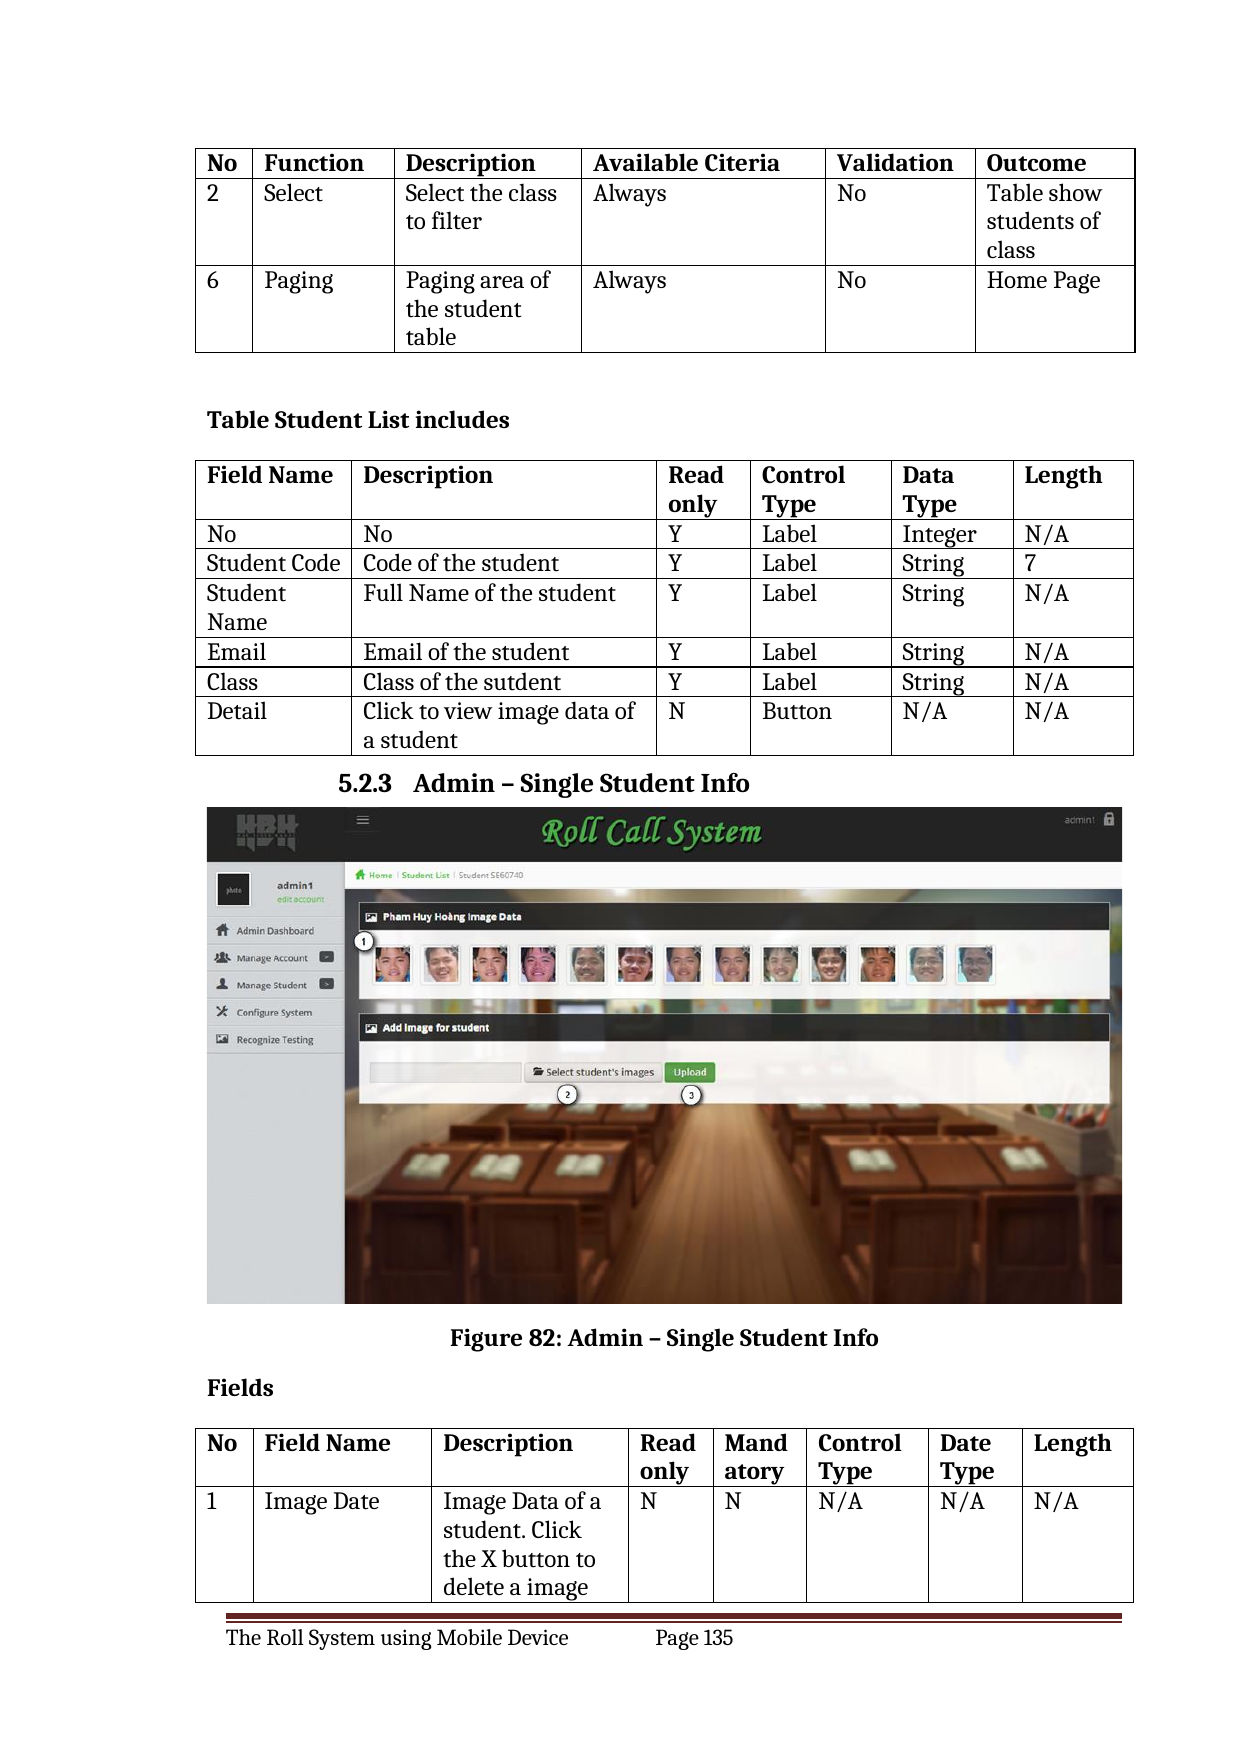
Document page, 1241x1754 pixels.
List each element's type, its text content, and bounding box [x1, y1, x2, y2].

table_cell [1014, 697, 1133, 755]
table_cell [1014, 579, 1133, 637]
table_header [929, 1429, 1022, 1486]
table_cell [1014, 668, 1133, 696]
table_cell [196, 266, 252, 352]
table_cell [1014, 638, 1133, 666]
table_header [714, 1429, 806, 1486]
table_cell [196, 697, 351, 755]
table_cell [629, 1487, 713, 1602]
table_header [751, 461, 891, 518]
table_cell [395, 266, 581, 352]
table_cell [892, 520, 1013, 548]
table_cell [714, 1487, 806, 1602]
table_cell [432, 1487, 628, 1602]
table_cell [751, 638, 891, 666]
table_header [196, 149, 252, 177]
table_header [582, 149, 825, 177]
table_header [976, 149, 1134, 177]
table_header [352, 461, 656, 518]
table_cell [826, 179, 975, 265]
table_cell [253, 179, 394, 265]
picture [206, 807, 1123, 1304]
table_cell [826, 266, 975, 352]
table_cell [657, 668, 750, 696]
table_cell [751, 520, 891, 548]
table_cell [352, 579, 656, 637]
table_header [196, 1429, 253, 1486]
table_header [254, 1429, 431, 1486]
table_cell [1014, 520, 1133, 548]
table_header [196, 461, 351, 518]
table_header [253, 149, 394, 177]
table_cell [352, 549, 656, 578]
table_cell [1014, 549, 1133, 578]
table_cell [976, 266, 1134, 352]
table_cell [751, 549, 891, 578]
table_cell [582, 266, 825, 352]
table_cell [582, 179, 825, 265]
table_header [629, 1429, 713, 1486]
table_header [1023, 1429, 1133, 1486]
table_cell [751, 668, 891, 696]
text Table Student List includes [207, 406, 1122, 435]
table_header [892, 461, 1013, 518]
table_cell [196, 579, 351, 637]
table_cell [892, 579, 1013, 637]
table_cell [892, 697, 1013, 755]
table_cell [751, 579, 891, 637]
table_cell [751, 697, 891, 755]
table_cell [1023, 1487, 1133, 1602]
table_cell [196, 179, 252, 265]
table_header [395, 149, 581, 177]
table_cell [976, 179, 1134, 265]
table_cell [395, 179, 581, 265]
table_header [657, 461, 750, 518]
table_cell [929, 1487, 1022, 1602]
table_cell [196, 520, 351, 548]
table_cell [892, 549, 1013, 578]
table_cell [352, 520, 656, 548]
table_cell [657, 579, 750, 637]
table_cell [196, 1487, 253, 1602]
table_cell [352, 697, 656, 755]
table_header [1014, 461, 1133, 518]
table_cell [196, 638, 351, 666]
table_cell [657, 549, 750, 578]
subtitle Admin – Single Student Info [338, 768, 1122, 799]
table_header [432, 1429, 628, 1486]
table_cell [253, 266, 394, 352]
text Figure 82: Admin – Single Student Info [207, 1324, 1122, 1353]
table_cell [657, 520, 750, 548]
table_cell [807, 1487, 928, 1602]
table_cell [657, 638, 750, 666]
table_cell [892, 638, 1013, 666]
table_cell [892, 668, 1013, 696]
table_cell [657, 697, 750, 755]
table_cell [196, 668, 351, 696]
text Fields [207, 1373, 1122, 1402]
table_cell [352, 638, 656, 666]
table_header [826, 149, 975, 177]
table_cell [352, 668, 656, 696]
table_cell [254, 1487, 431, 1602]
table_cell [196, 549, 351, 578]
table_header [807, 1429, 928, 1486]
